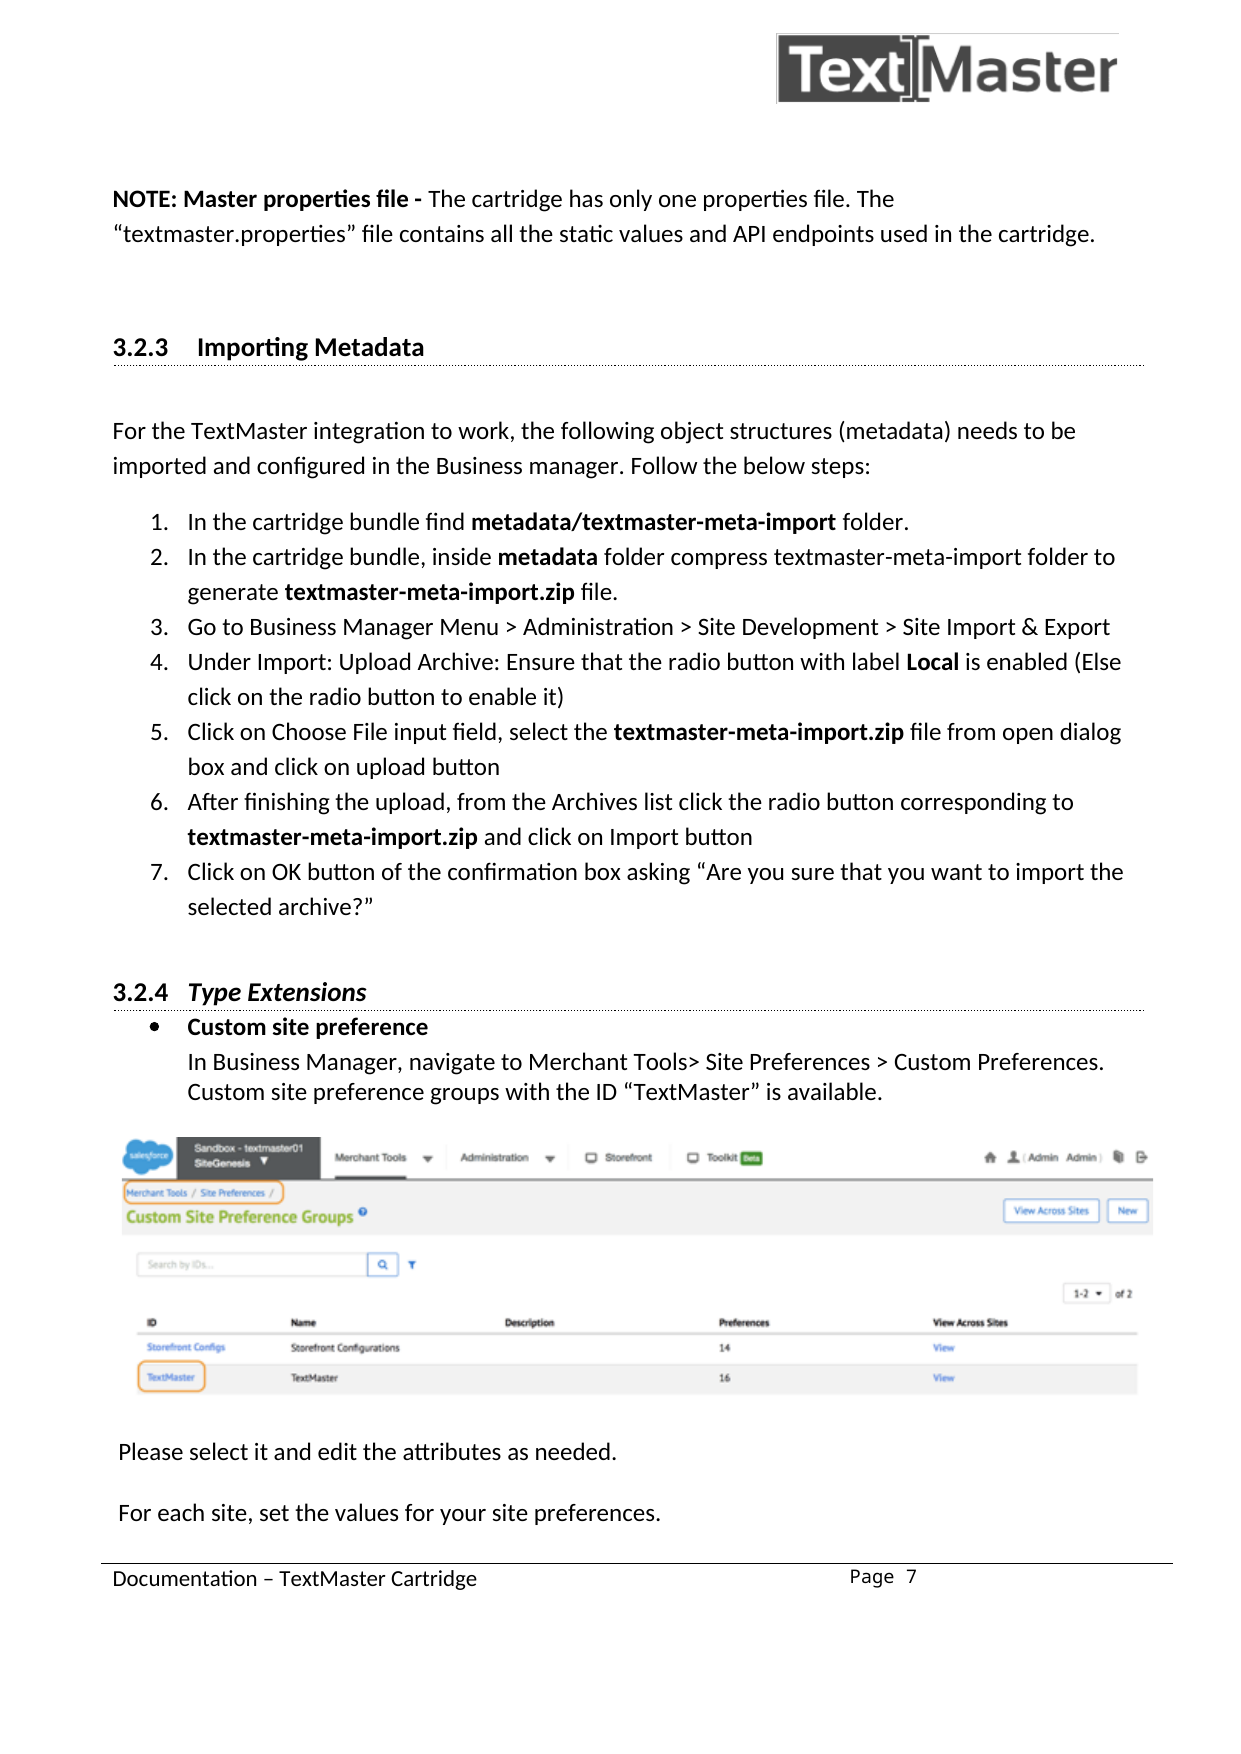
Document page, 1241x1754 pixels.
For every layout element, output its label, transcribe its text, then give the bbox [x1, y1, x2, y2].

subtitle Importing Metadata [112, 330, 1144, 366]
picture [775, 33, 1119, 104]
list Custom site preference [150, 1011, 1144, 1042]
list After finishing the upload, from the Archives list click the radio button corresponding to textmaster-meta-import.zip and click on Import button [150, 786, 1144, 852]
list In Business Manager, navigate to Merchant Tools> Site Preferences > Custom Preferences. Custom site preference groups with the ID “TextMaster” is available. [187, 1046, 1144, 1107]
list Go to Business Manager Menu > Administration > Site Development > Site Import & Export [150, 611, 1144, 642]
text For the TextMaster integration to work, the following object structures (metadata) needs to be imported and configured in the Business manager. Follow the below steps: [112, 415, 1144, 481]
list Under Import: Upload Archive: Ensure that the radio button with label Local is enabled (Else click on the radio button to enable it) [150, 646, 1144, 712]
list In the cartridge bundle find metadata/textmaster-meta-import folder. [150, 506, 1144, 537]
picture [121, 1137, 1154, 1406]
list Click on OK button of the confirmation box asking “Are you sure that you want to import the selected archive?” [150, 856, 1144, 922]
list Click on Choose File input field, select the textmaster-meta-import.zip file from open dialog box and click on upload button [150, 716, 1144, 782]
list Please select it and edit the attributes as needed. [112, 1436, 1144, 1467]
subtitle Type Extensions [112, 975, 1144, 1011]
list In the cartridge bundle, inside metadata folder compress textmaster-meta-import folder to generate textmaster-meta-import.zip file. [150, 541, 1144, 607]
text NOTE: Master properties file - The cartridge has only one properties file. The “textmaster.properties” file contains all the static values and API endpoints used in the cartridge. [112, 183, 1144, 249]
text For each site, set the values for your site preferences. [112, 1497, 1144, 1528]
